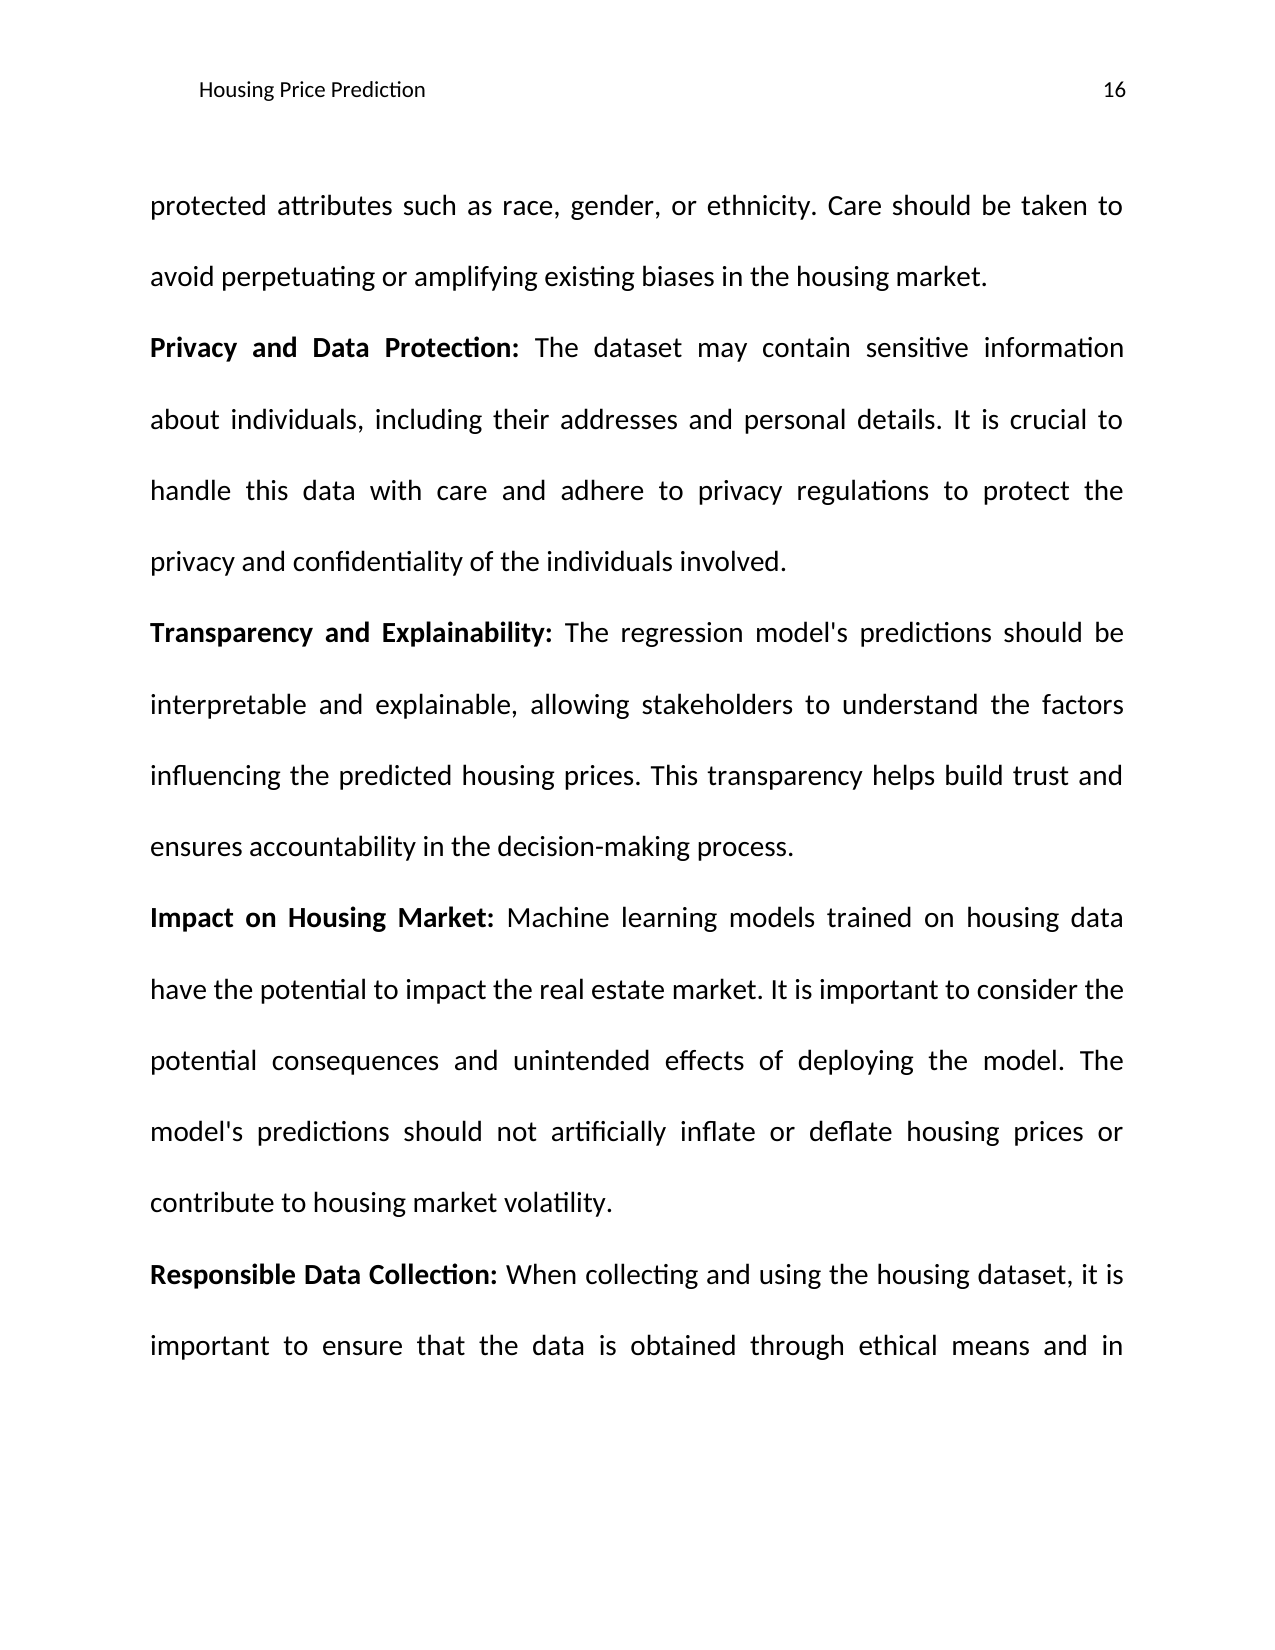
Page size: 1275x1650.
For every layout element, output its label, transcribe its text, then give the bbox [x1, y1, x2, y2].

text Privacy and Data Protection: The dataset may contain sensitive information about individuals, including their addresses and personal details. It is crucial to handle this data with care and adhere to privacy regulations to protect the privacy and confidentiality of the individuals involved. [150, 329, 1125, 579]
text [150, 187, 1125, 294]
text Transparency and Explainability: The regression model's predictions should be interpretable and explainable, allowing stakeholders to understand the factors influencing the predicted housing prices. This transparency helps build trust and ensures accountability in the decision-making process. [150, 614, 1125, 864]
text Impact on Housing Market: Machine learning models trained on housing data have the potential to impact the real estate market. It is important to consider the potential consequences and unintended effects of deploying the model. The model's predictions should not artificially inflate or deflate housing prices or contribute to housing market volatility. [150, 899, 1125, 1220]
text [150, 1256, 1125, 1363]
